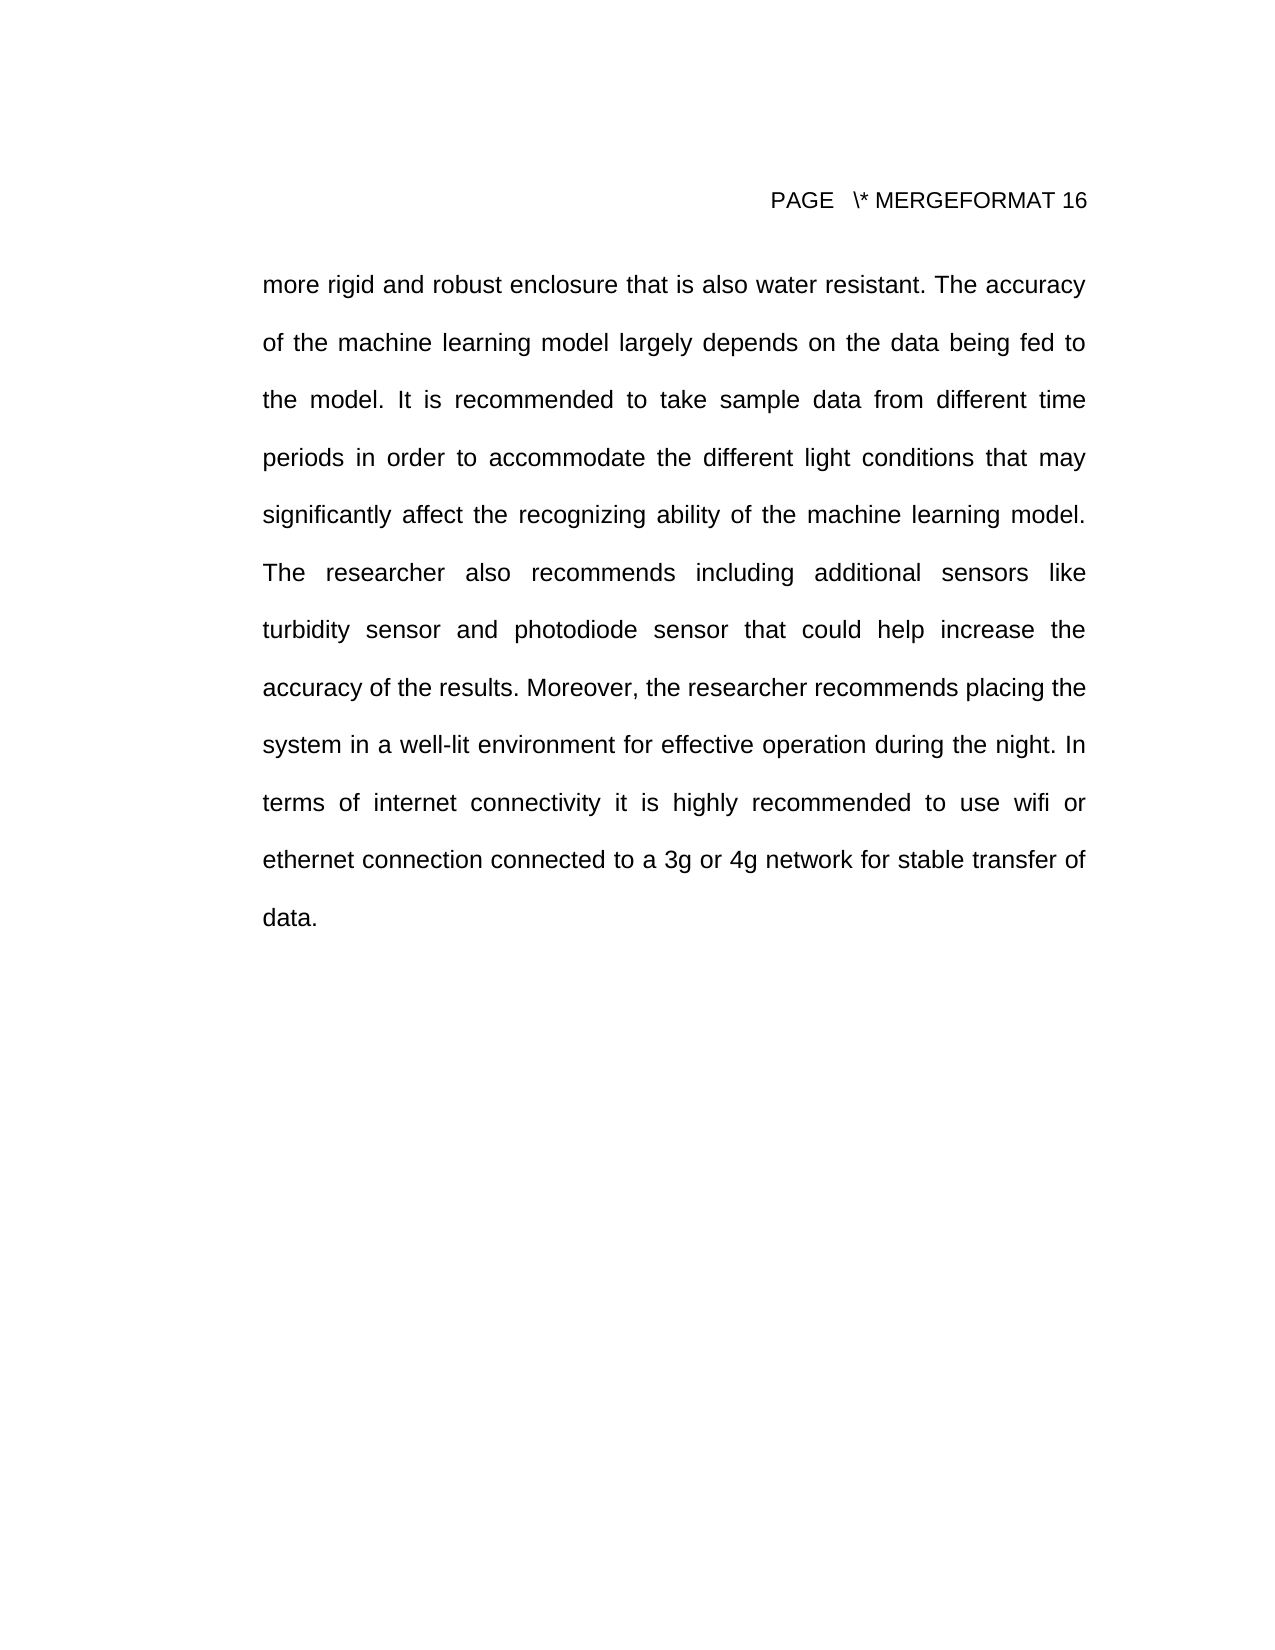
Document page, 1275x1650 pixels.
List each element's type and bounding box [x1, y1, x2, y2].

text [262, 270, 1087, 931]
